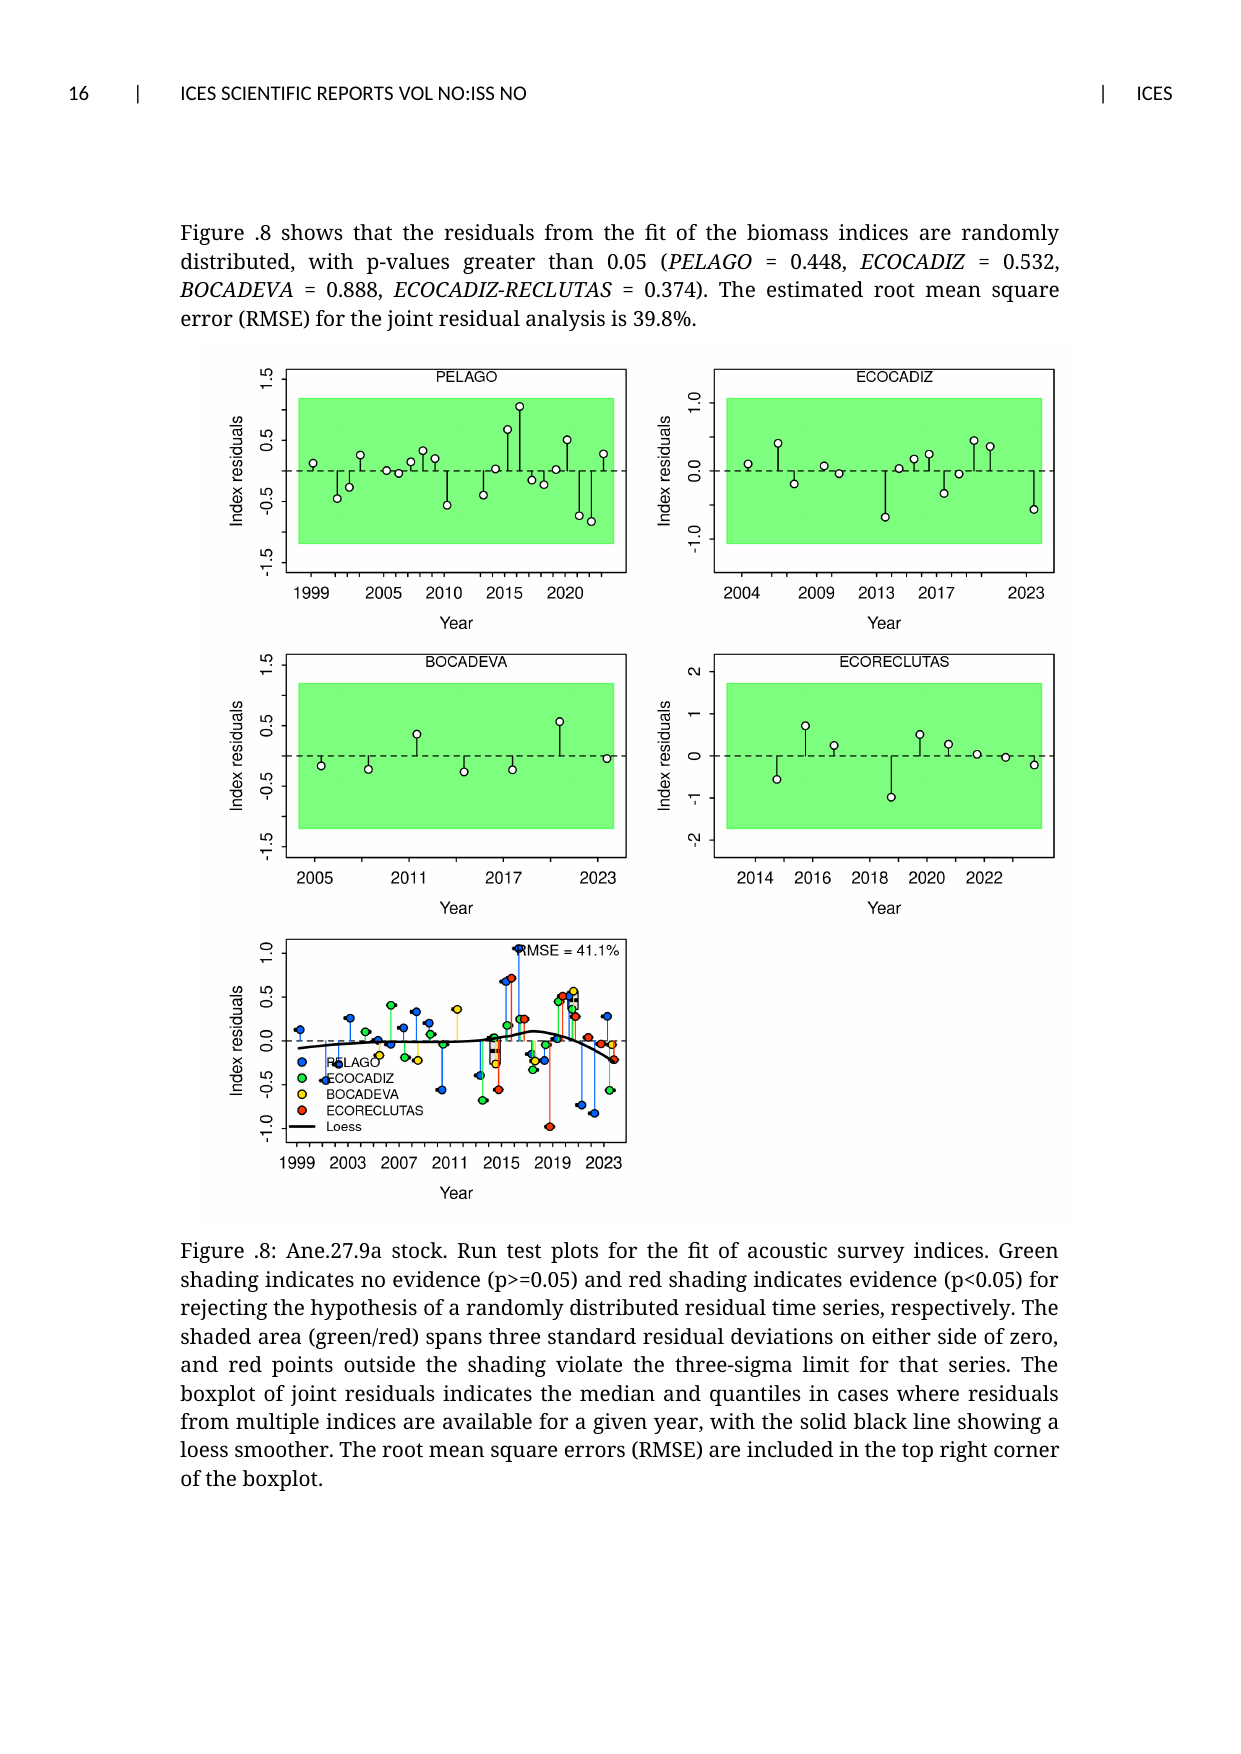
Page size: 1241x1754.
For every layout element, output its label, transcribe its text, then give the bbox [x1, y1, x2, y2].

text Figure .: Ane.27.9a stock. Run test plots for the fit of acoustic survey indices. Green shading indicates no evidence (p>=0.05) and red shading indicates evidence (p<0.05) for rejecting the hypothesis of a randomly distributed residual time series, respectively. The shaded area (green/red) spans three standard residual deviations on either side of zero, and red points outside the shading violate the three-sigma limit for that series. The boxplot of joint residuals indicates the median and quantiles in cases where residuals from multiple indices are available for a given year, with the solid black line showing a loess smoother. The root mean square errors (RMSE) are included in the top right corner of the boxplot. [180, 1236, 1060, 1492]
picture [198, 344, 1079, 1224]
text Figure shows that the residuals from the fit of the biomass indices are randomly distributed, with p-values greater than 0.05 (PELAGO = 0.448, ECOCADIZ = 0.532, BOCADEVA = 0.888, ECOCADIZ-RECLUTAS = 0.374). The estimated root mean square error (RMSE) for the joint residual analysis is 39.8%. [180, 218, 1060, 332]
